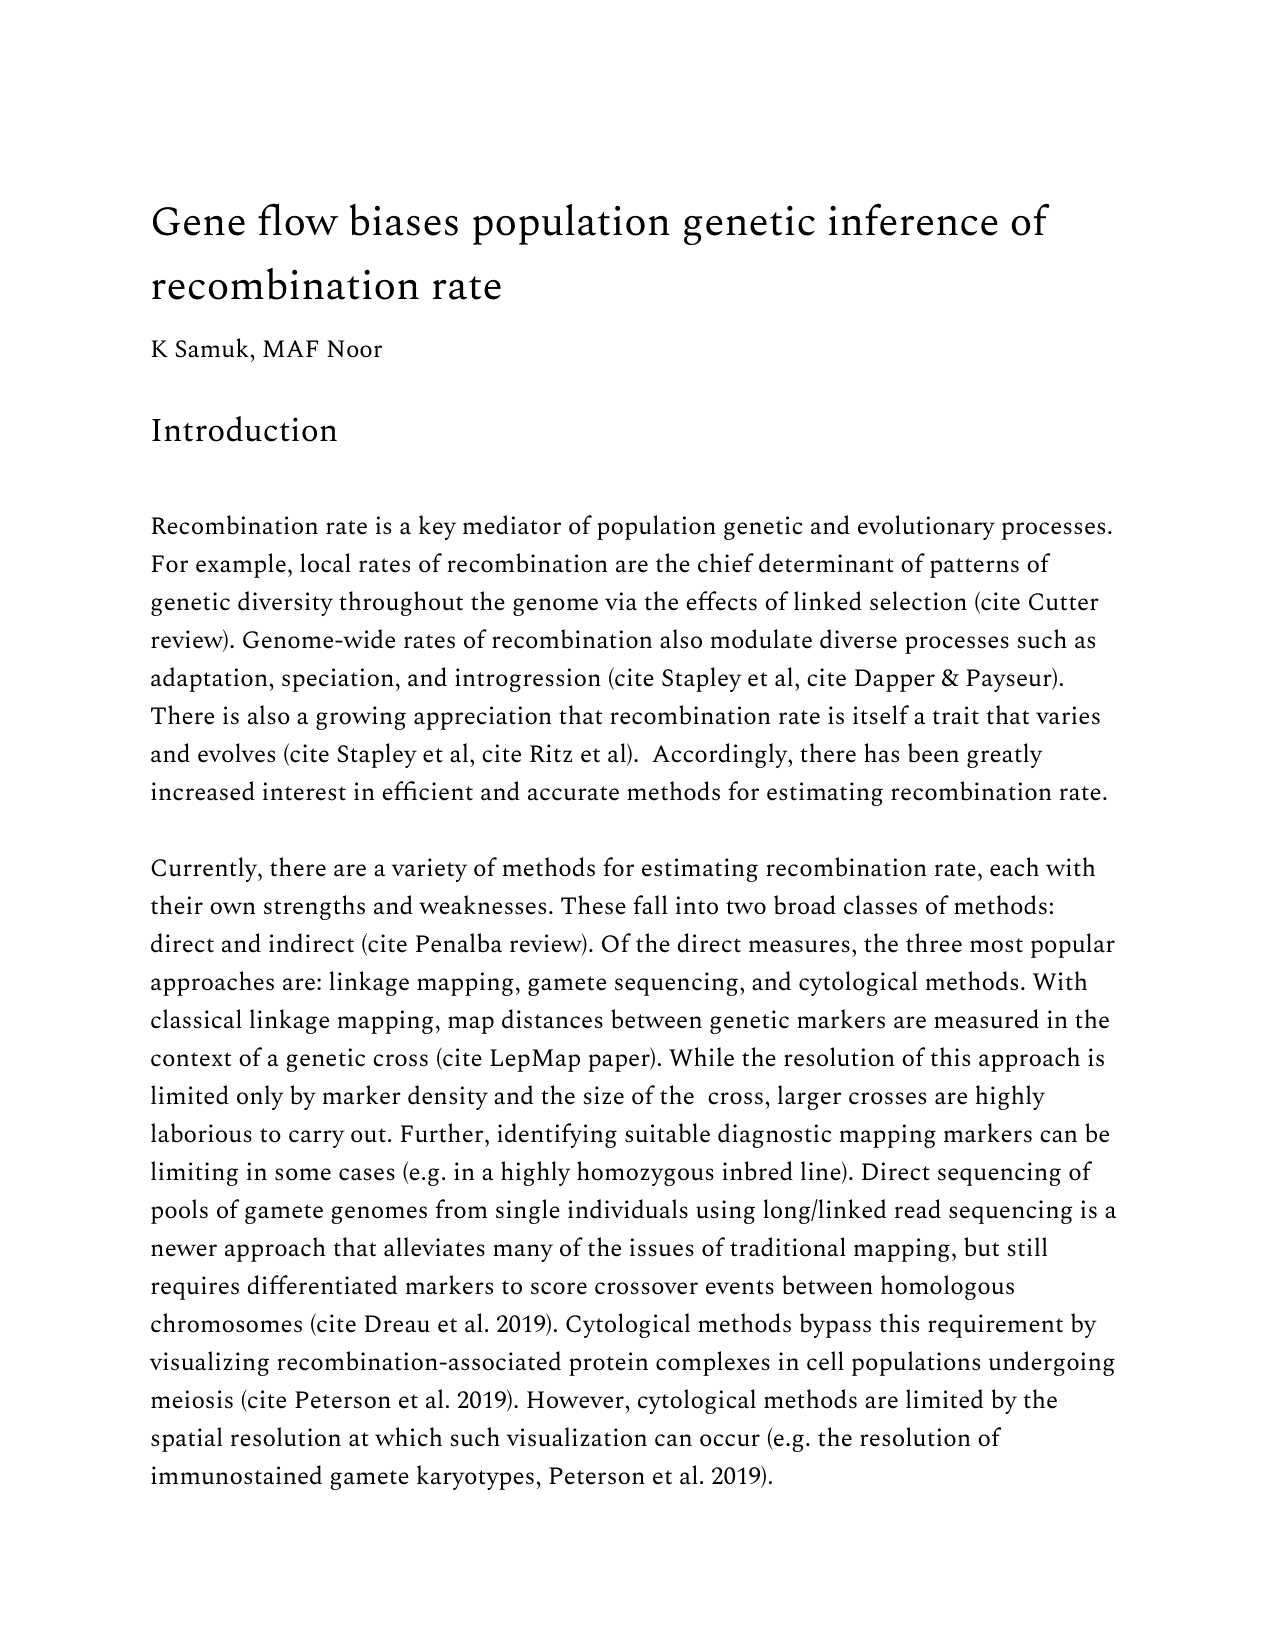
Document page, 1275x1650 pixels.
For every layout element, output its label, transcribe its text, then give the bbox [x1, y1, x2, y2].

text Currently, there are a variety of methods for estimating recombination rate, each with their own strengths and weaknesses. These fall into two broad classes of methods: direct and indirect (cite Penalba review). Of the direct measures, the three most popular approaches are: linkage mapping, gamete sequencing, and cytological methods. With classical linkage mapping, map distances between genetic markers are measured in the context of a genetic cross (cite LepMap paper). While the resolution of this approach is limited only by marker density and the size of the cross, larger crosses are highly laborious to carry out. Further, identifying suitable diagnostic mapping markers can be limiting in some cases (e.g. in a highly homozygous inbred line). Direct sequencing of pools of gamete genomes from single individuals using long/linked read sequencing is a newer approach that alleviates many of the issues of traditional mapping, but still requires differentiated markers to score crossover events between homologous chromosomes (cite Dreau et al. 2019). Cytological methods bypass this requirement by visualizing recombination-associated protein complexes in cell populations undergoing meiosis (cite Peterson et al. 2019). However, cytological methods are limited by the spatial resolution at which such visualization can occur (e.g. the resolution of immunostained gamete karyotypes, Peterson et al. 2019). [150, 850, 1125, 1496]
subtitle Gene flow biases population genetic inference of recombination rate [150, 192, 1125, 318]
text Recombination rate is a key mediator of population genetic and evolutionary processes. For example, local rates of recombination are the chief determinant of patterns of genetic diversity throughout the genome via the effects of linked selection (cite Cutter review). Genome-wide rates of recombination also modulate diverse processes such as adaptation, speciation, and introgression (cite Stapley et al, cite Dapper & Payseur). There is also a growing appreciation that recombination rate is itself a trait that varies and evolves (cite Stapley et al, cite Ritz et al). Accordingly, there has been greatly increased interest in efficient and accurate methods for estimating recombination rate. [150, 508, 1125, 812]
subtitle Introduction [150, 407, 1125, 457]
text K Samuk, MAF Noor [150, 331, 1125, 369]
